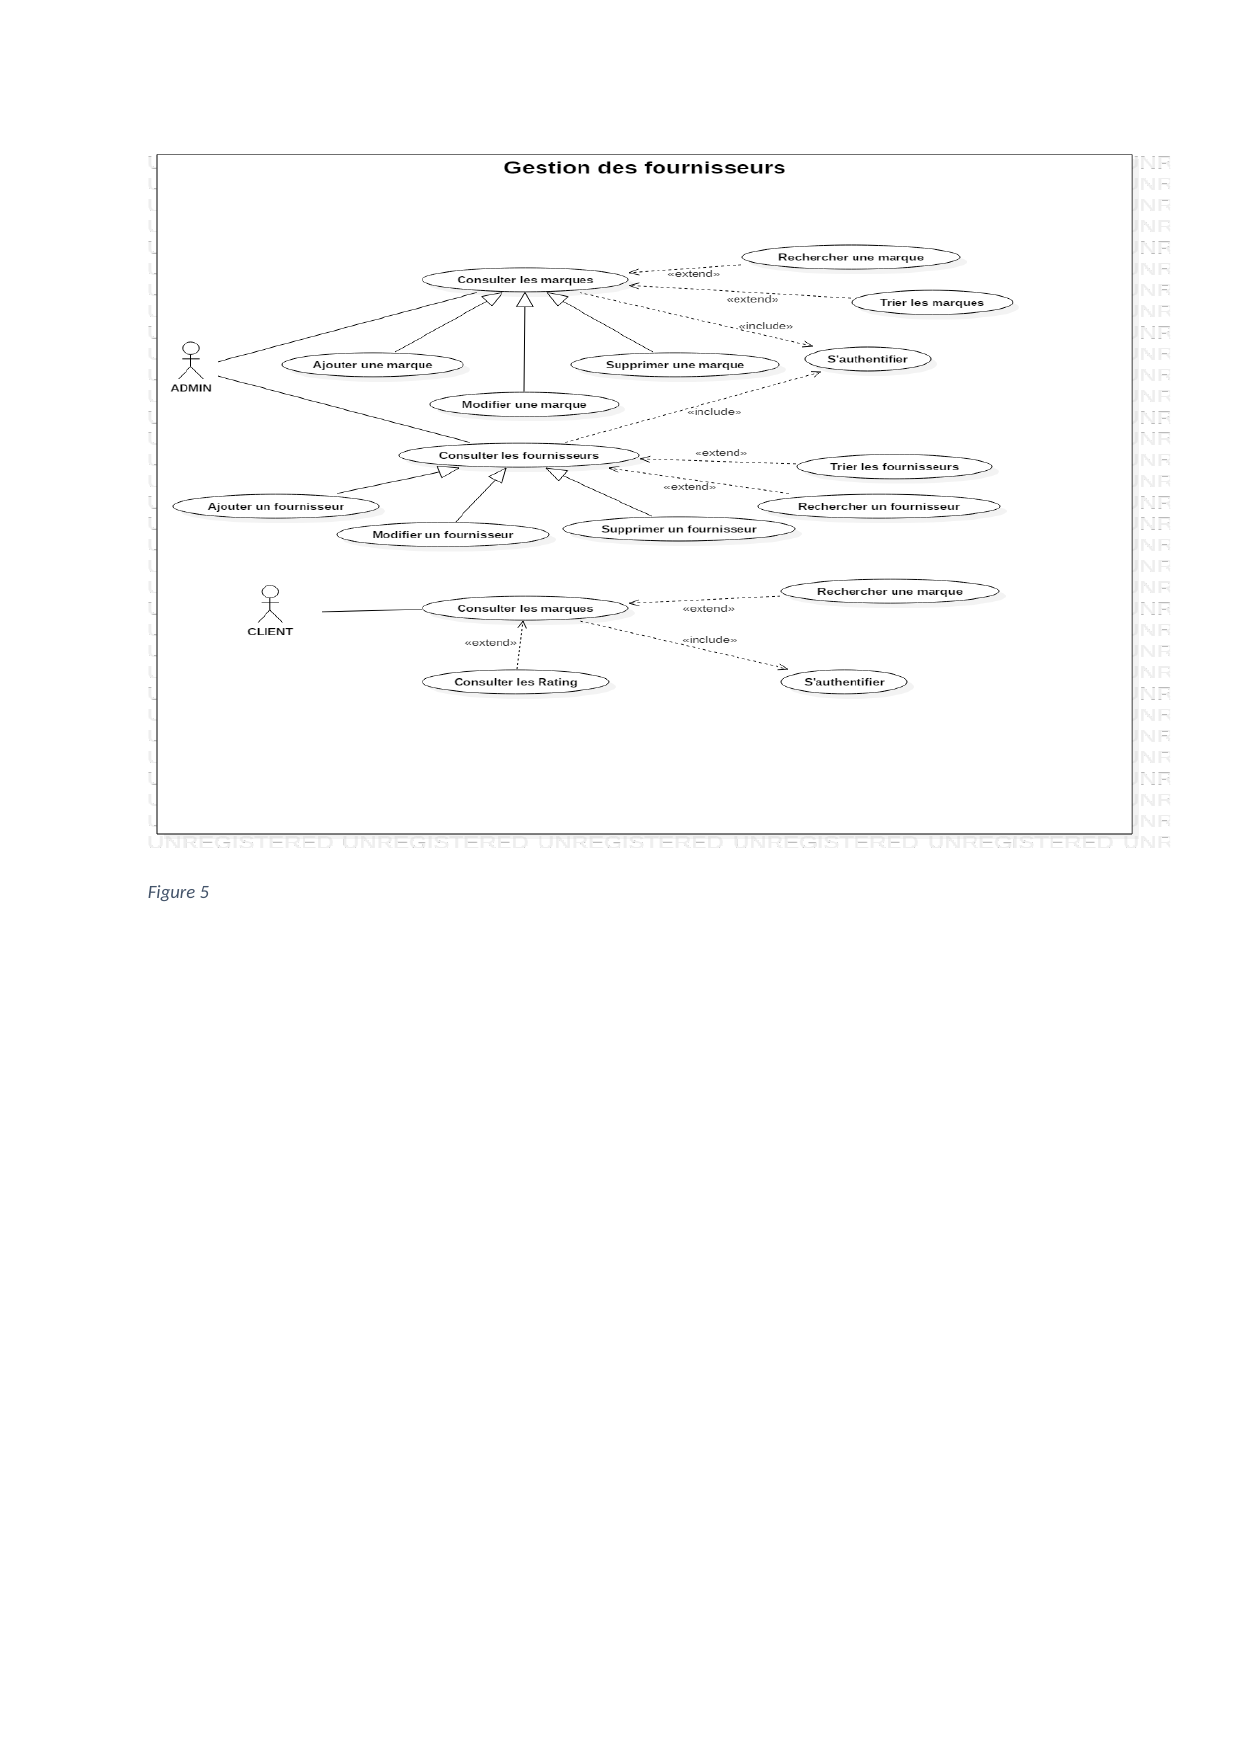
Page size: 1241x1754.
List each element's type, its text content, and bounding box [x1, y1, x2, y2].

picture [147, 147, 1171, 862]
